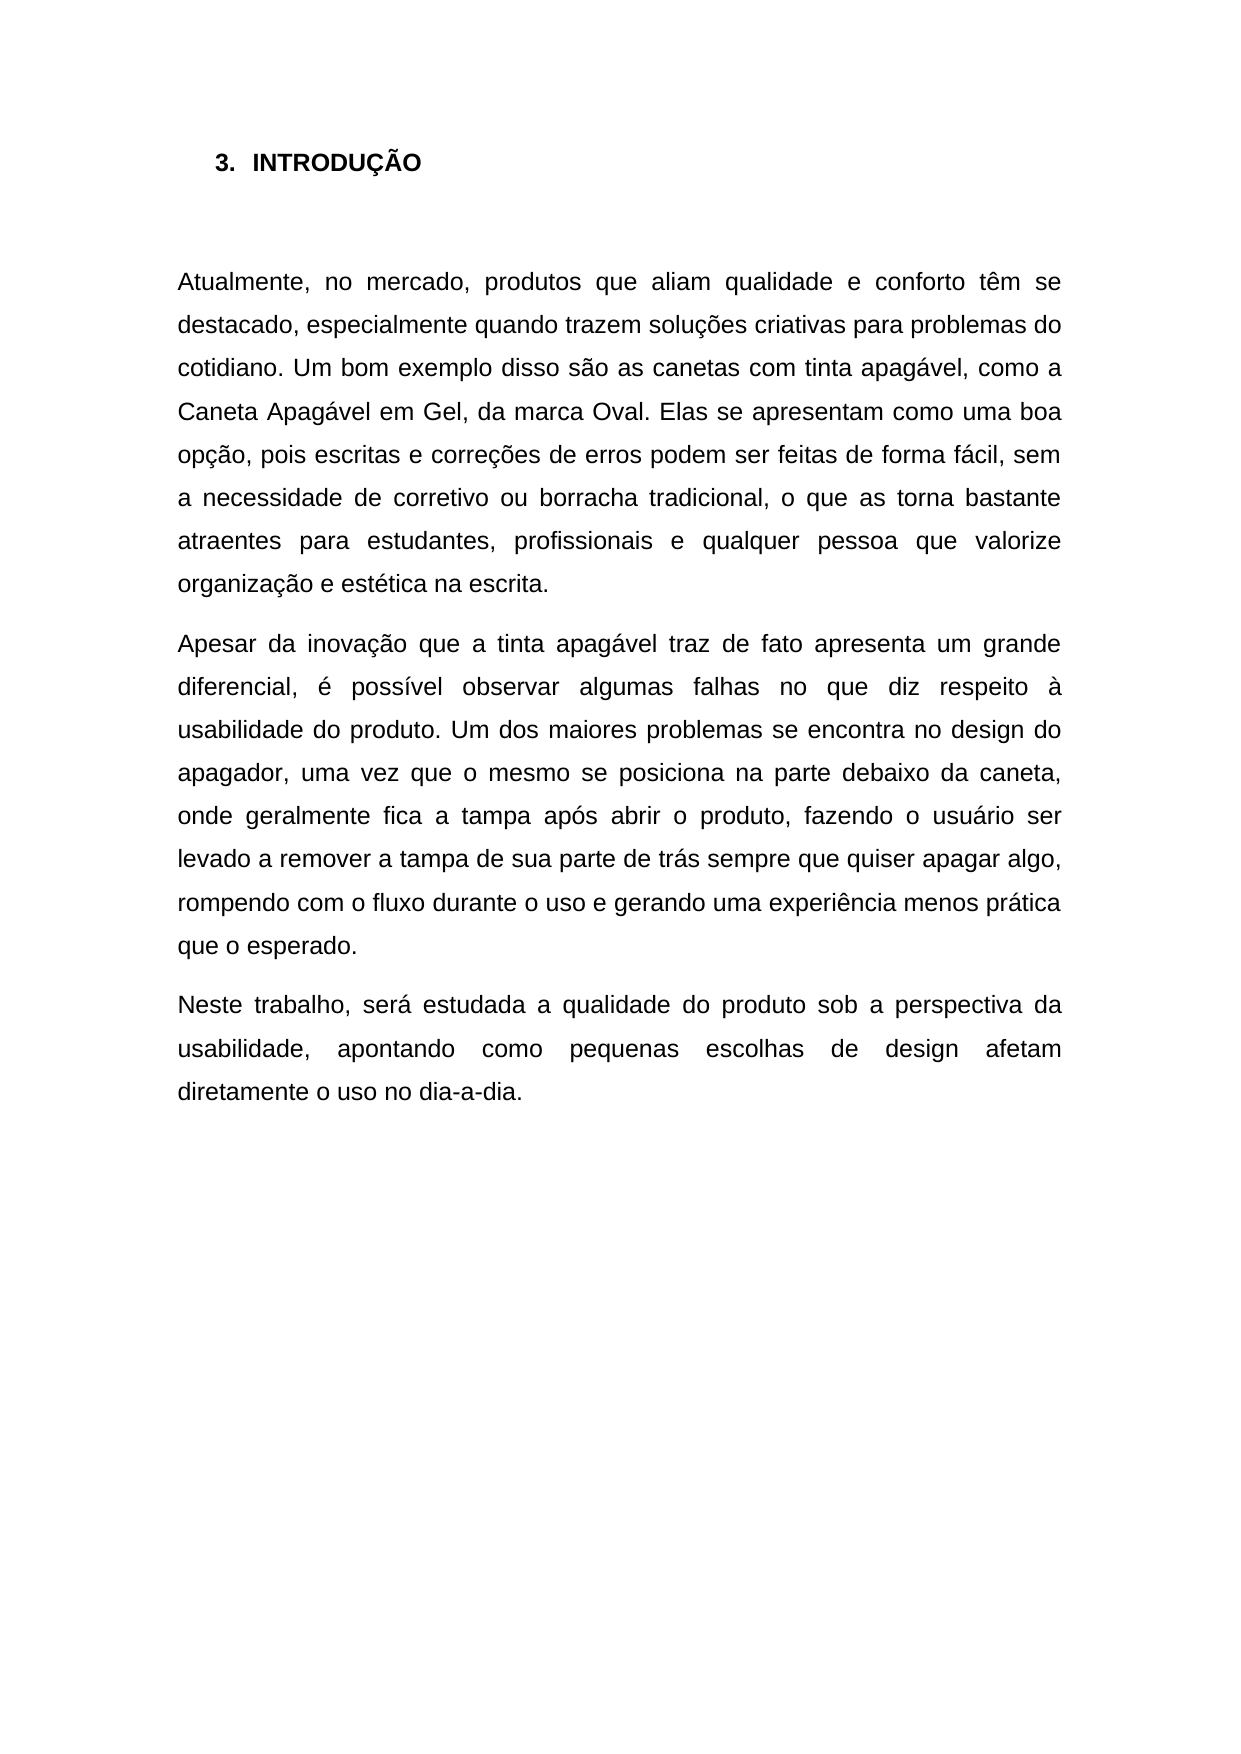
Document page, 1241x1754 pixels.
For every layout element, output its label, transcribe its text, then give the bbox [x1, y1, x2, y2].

subtitle INTRODUÇÃO [215, 148, 1063, 176]
text Atualmente, no mercado, produtos que aliam qualidade e conforto têm se destacado, especialmente quando trazem soluções criativas para problemas do cotidiano. Um bom exemplo disso são as canetas com tinta apagável, como a Caneta Apagável em Gel, da marca Oval. Elas se apresentam como uma boa opção, pois escritas e correções de erros podem ser feitas de forma fácil, sem a necessidade de corretivo ou borracha tradicional, o que as torna bastante atraentes para estudantes, profissionais e qualquer pessoa que valorize organização e estética na escrita. [177, 267, 1063, 598]
text Apesar da inovação que a tinta apagável traz de fato apresenta um grande diferencial, é possível observar algumas falhas no que diz respeito à usabilidade do produto. Um dos maiores problemas se encontra no design do apagador, uma vez que o mesmo se posiciona na parte debaixo da caneta, onde geralmente fica a tampa após abrir o produto, fazendo o usuário ser levado a remover a tampa de sua parte de trás sempre que quiser apagar algo, rompendo com o fluxo durante o uso e gerando uma experiência menos prática que o esperado. [177, 629, 1063, 959]
text Neste trabalho, será estudada a qualidade do produto sob a perspectiva da usabilidade, apontando como pequenas escolhas de design afetam diretamente o uso no dia-a-dia. [177, 991, 1063, 1106]
